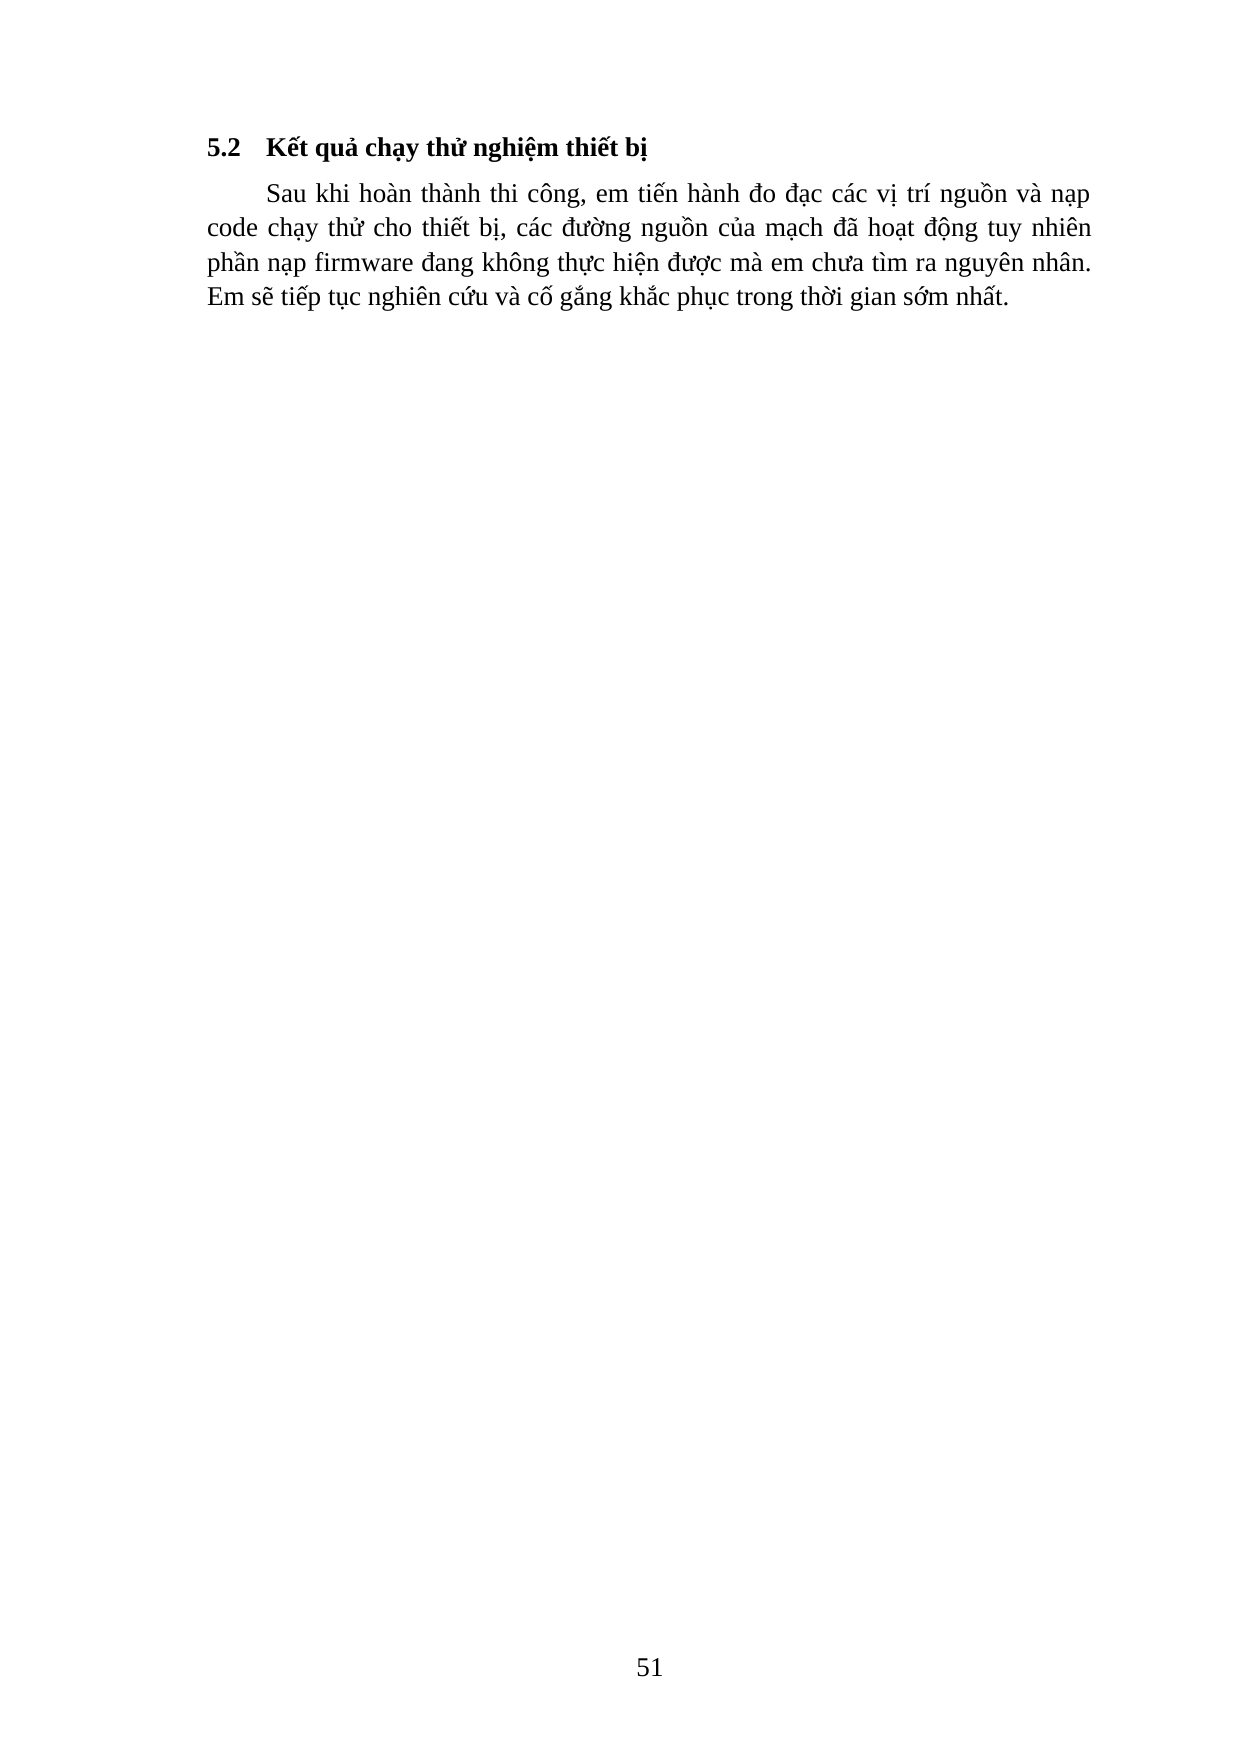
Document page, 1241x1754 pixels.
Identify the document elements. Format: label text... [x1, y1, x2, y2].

text Sau khi hoàn thành thi công, em tiến hành đo đạc các vị trí nguồn và nạp code chạy thử cho thiết bị, các đường nguồn của mạch đã hoạt động tuy nhiên phần nạp firmware đang không thực hiện được mà em chưa tìm ra nguyên nhân. Em sẽ tiếp tục nghiên cứu và cố gắng khắc phục trong thời gian sớm nhất. [207, 177, 1092, 311]
subtitle Kết quả chạy thử nghiệm thiết bị [207, 131, 1092, 162]
